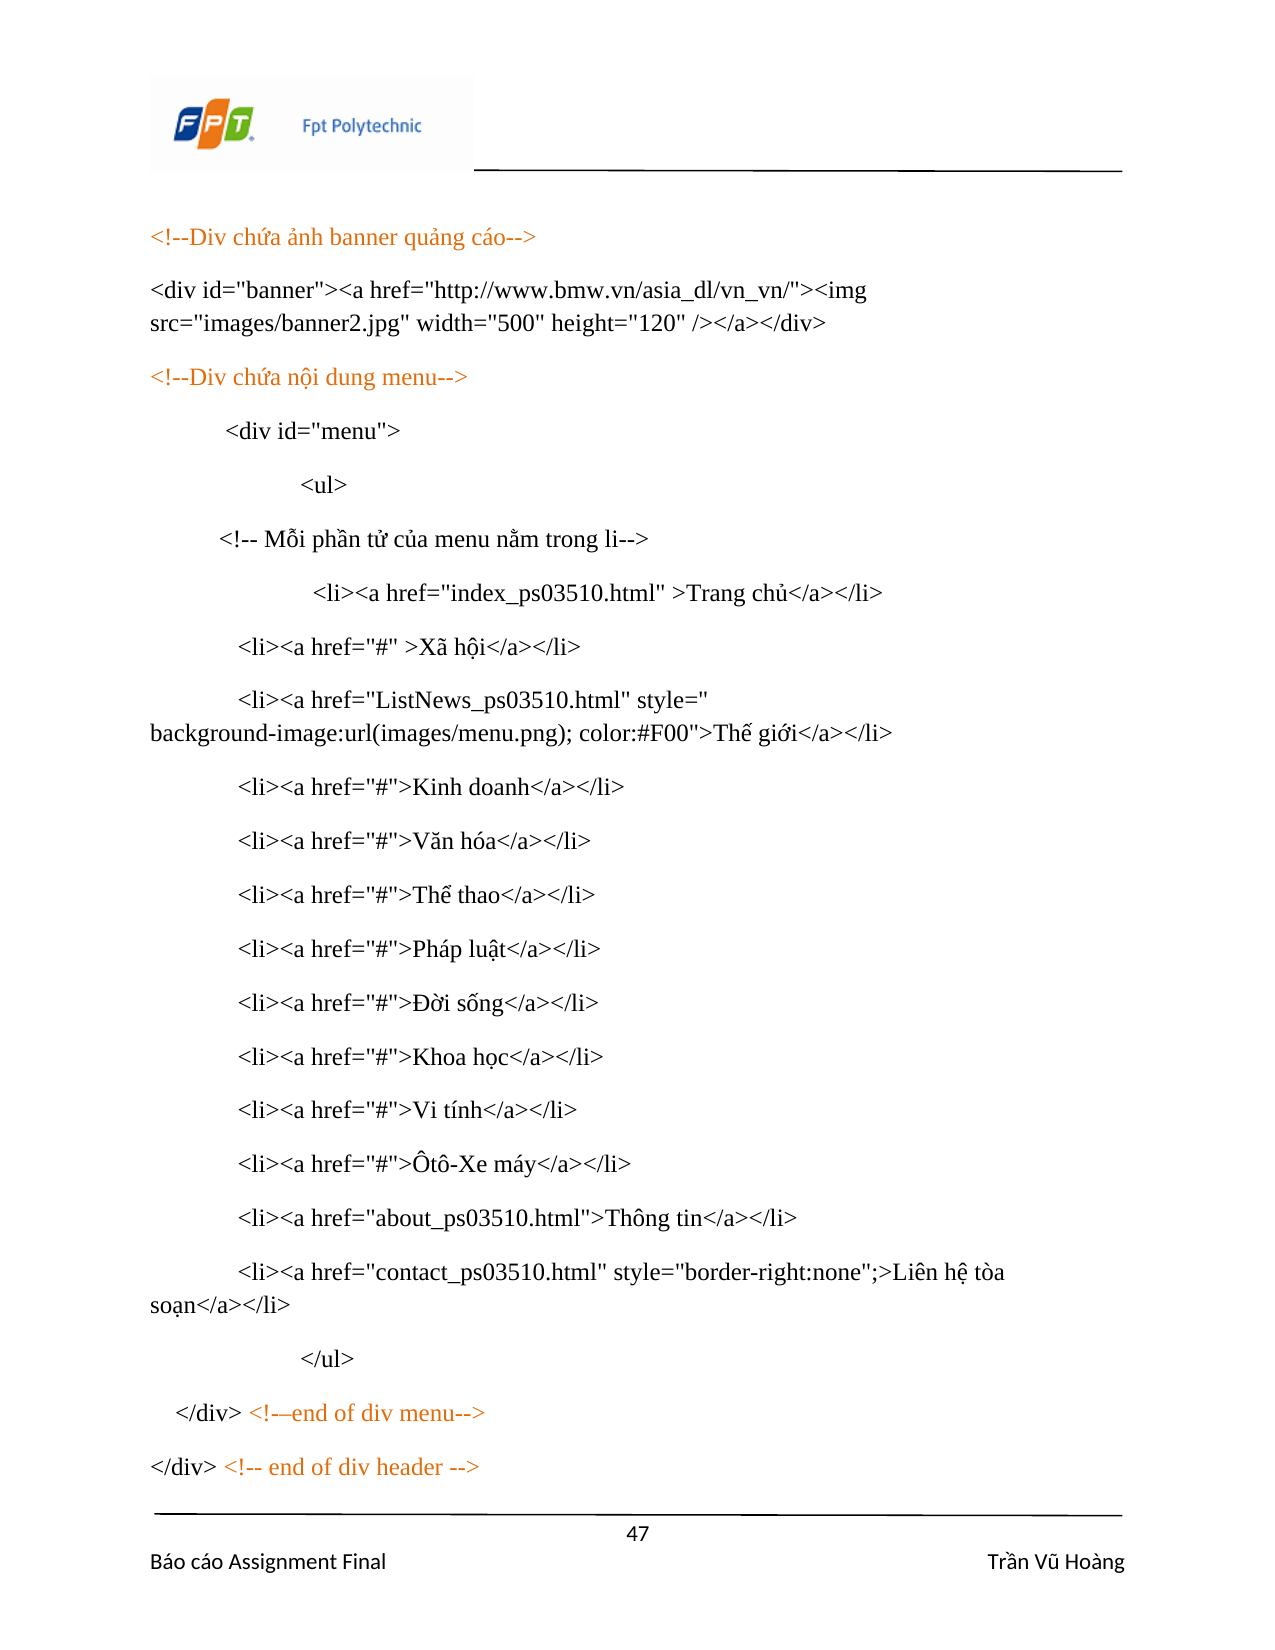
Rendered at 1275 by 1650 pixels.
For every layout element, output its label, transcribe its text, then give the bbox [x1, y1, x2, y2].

text <li><a href="#">Thể thao</a></li> [150, 880, 1125, 909]
text </div> <!-–end of div menu--> [150, 1398, 1125, 1426]
text <li><a href="#">Pháp luật</a></li> [150, 934, 1125, 963]
text <li><a href="#" >Xã hội</a></li> [150, 632, 1125, 660]
text <li><a href="#">Ôtô-Xe máy</a></li> [150, 1149, 1125, 1178]
text <div id="banner"><a href="http://www.bmw.vn/asia_dl/vn_vn/"><img src="images/banner2.jpg" width="500" height="120" /></a></div> [150, 275, 1125, 337]
text </ul> [150, 1344, 1125, 1373]
text <li><a href="ListNews_ps03510.html" style=" background-image:url(images/menu.png); color:#F00">Thế giới</a></li> [150, 685, 1125, 747]
text <li><a href="#">Đời sống</a></li> [150, 988, 1125, 1016]
text <li><a href="index_ps03510.html" >Trang chủ</a></li> [150, 578, 1125, 606]
text <li><a href="#">Khoa học</a></li> [150, 1042, 1125, 1070]
text <!--Div chứa nội dung menu--> [150, 362, 1125, 391]
text <li><a href="#">Vi tính</a></li> [150, 1095, 1125, 1124]
text <div id="menu"> [150, 416, 1125, 445]
text <li><a href="#">Văn hóa</a></li> [150, 826, 1125, 855]
text <li><a href="contact_ps03510.html" style="border-right:none";>Liên hệ tòa soạn</a></li> [150, 1257, 1125, 1319]
text <li><a href="about_ps03510.html">Thông tin</a></li> [150, 1203, 1125, 1232]
text <!--Div chứa ảnh banner quảng cáo--> [150, 222, 1125, 250]
text <li><a href="#">Kinh doanh</a></li> [150, 772, 1125, 801]
text <ul> [150, 470, 1125, 499]
text </div> <!-- end of div header --> [150, 1452, 1125, 1480]
text <!-- Mỗi phần tử của menu nằm trong li--> [150, 524, 1125, 553]
picture [150, 75, 474, 172]
